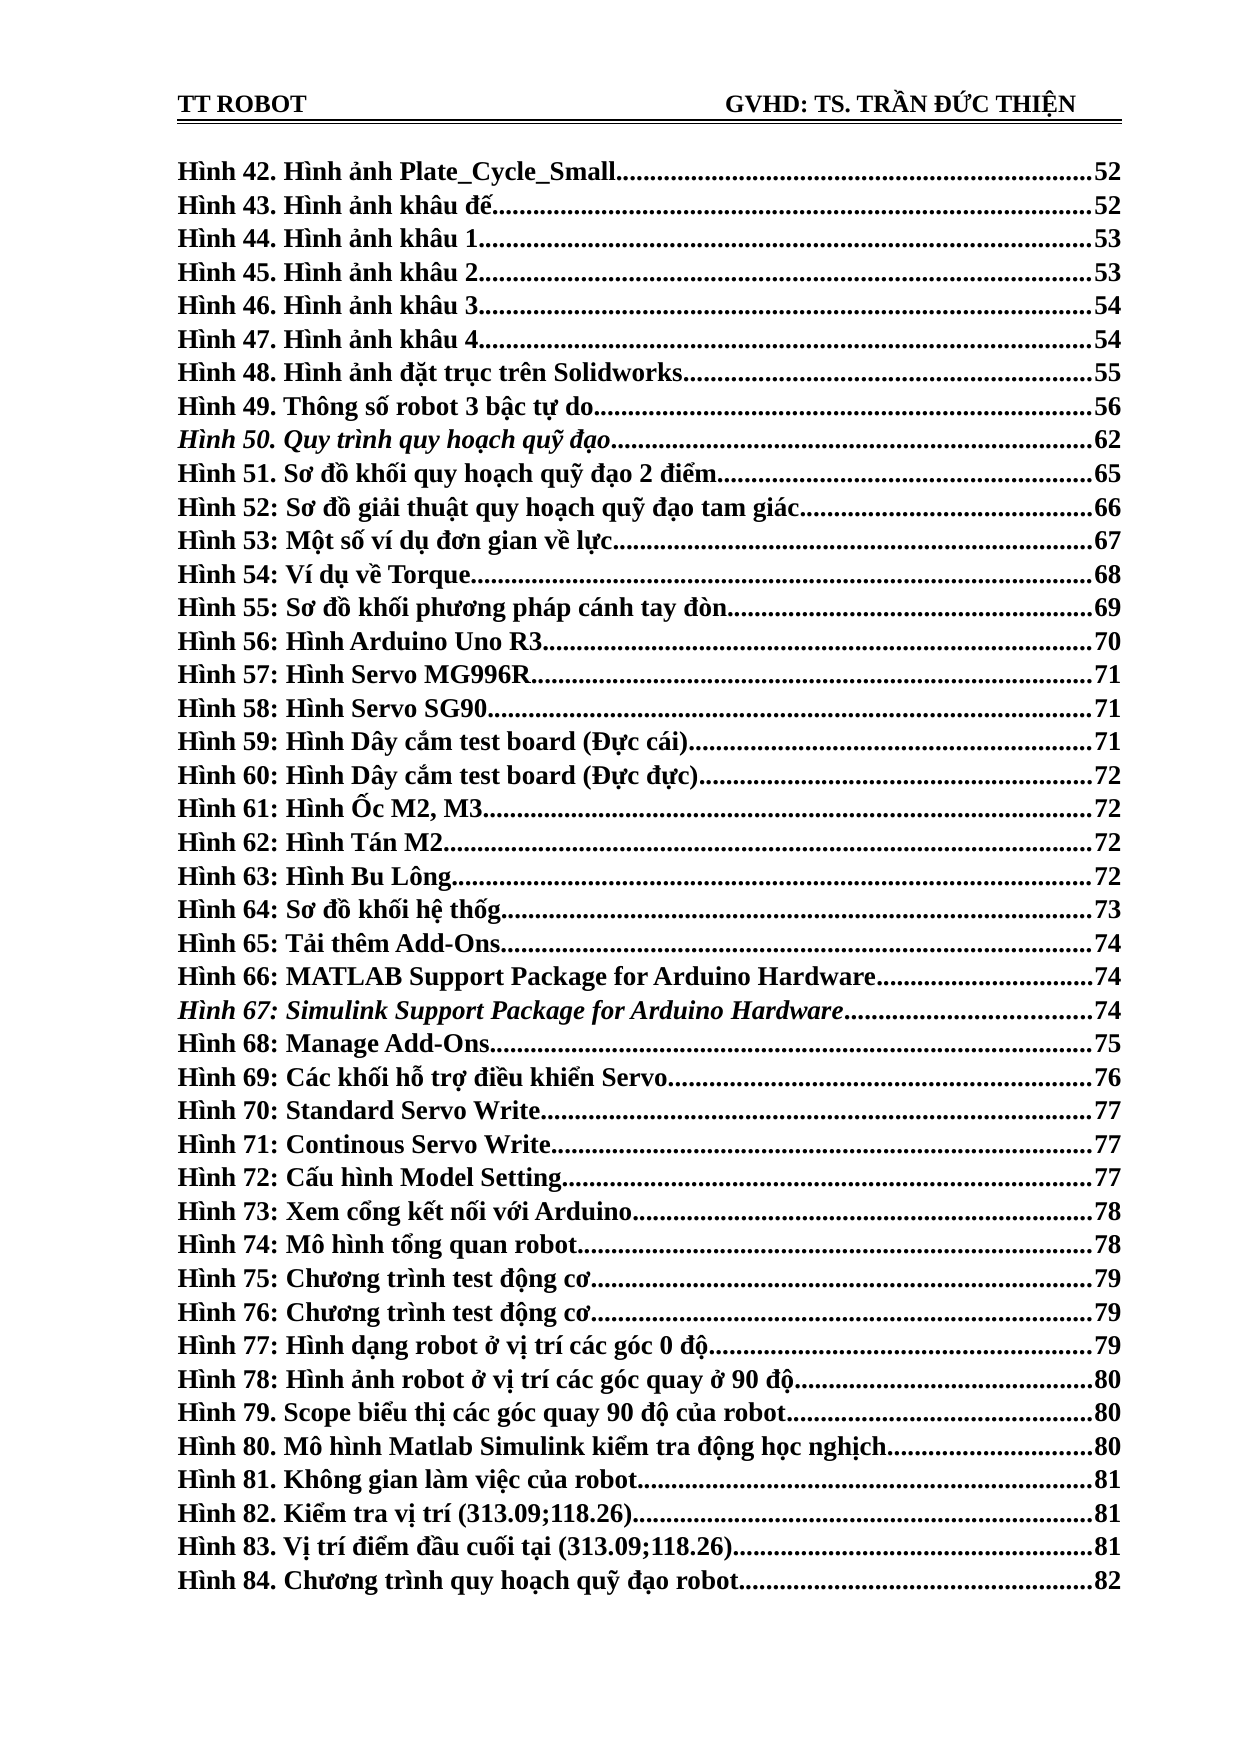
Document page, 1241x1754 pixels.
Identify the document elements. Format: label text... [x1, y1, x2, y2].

text Hình 72: Cấu hình Model Setting 77 [177, 1162, 1122, 1193]
text Hình 62: Hình Tán M2 72 [177, 826, 1122, 857]
text Hình 77: Hình dạng robot ở vị trí các góc 0 độ 79 [177, 1329, 1122, 1360]
text Hình 50. Quy trình quy hoạch quỹ đạo 62 [177, 424, 1122, 455]
text Hình 47. Hình ảnh khâu 4 54 [177, 323, 1122, 354]
text Hình 51. Sơ đồ khối quy hoạch quỹ đạo 2 điểm 65 [177, 457, 1122, 488]
text Hình 46. Hình ảnh khâu 3 54 [177, 289, 1122, 321]
text Hình 79. Scope biểu thị các góc quay 90 độ của robot 80 [177, 1396, 1122, 1427]
text Hình 68: Manage Add-Ons 75 [177, 1027, 1122, 1058]
text Hình 63: Hình Bu Lông 72 [177, 860, 1122, 891]
text Hình 42. Hình ảnh Plate_Cycle_Small 52 [177, 155, 1122, 186]
text Hình 66: MATLAB Support Package for Arduino Hardware 74 [177, 960, 1122, 991]
text Hình 69: Các khối hỗ trợ điều khiển Servo 76 [177, 1061, 1122, 1092]
text Hình 48. Hình ảnh đặt trục trên Solidworks 55 [177, 357, 1122, 388]
text Hình 52: Sơ đồ giải thuật quy hoạch quỹ đạo tam giác 66 [177, 491, 1122, 522]
text Hình 83. Vị trí điểm đầu cuối tại (313.09;118.26) 81 [177, 1531, 1122, 1562]
text Hình 82. Kiểm tra vị trí (313.09;118.26) 81 [177, 1497, 1122, 1528]
text Hình 59: Hình Dây cắm test board (Đực cái) 71 [177, 726, 1122, 757]
text Hình 53: Một số ví dụ đơn gian về lực 67 [177, 524, 1122, 555]
text Hình 84. Chương trình quy hoạch quỹ đạo robot 82 [177, 1564, 1122, 1595]
text Hình 44. Hình ảnh khâu 1 53 [177, 222, 1122, 253]
text Hình 60: Hình Dây cắm test board (Đực đực) 72 [177, 759, 1122, 790]
text Hình 45. Hình ảnh khâu 2 53 [177, 256, 1122, 287]
text Hình 43. Hình ảnh khâu đế 52 [177, 189, 1122, 220]
text Hình 78: Hình ảnh robot ở vị trí các góc quay ở 90 độ 80 [177, 1363, 1122, 1394]
text Hình 49. Thông số robot 3 bậc tự do 56 [177, 390, 1122, 421]
text Hình 64: Sơ đồ khối hệ thốg 73 [177, 893, 1122, 924]
text Hình 73: Xem cổng kết nối với Arduino 78 [177, 1195, 1122, 1226]
text Hình 54: Ví dụ về Torque 68 [177, 558, 1122, 589]
text Hình 61: Hình Ốc M2, M3 72 [177, 793, 1122, 824]
text Hình 80. Mô hình Matlab Simulink kiểm tra động học nghịch 80 [177, 1430, 1122, 1461]
text Hình 81. Không gian làm việc của robot 81 [177, 1463, 1122, 1494]
text Hình 57: Hình Servo MG996R 71 [177, 658, 1122, 689]
text Hình 76: Chương trình test động cơ 79 [177, 1296, 1122, 1327]
text Hình 56: Hình Arduino Uno R3 70 [177, 625, 1122, 656]
text Hình 58: Hình Servo SG90 71 [177, 692, 1122, 723]
text Hình 71: Continous Servo Write 77 [177, 1128, 1122, 1159]
text Hình 70: Standard Servo Write 77 [177, 1094, 1122, 1126]
text Hình 67: Simulink Support Package for Arduino Hardware 74 [177, 994, 1122, 1025]
text Hình 75: Chương trình test động cơ 79 [177, 1262, 1122, 1293]
text Hình 74: Mô hình tổng quan robot 78 [177, 1229, 1122, 1260]
text Hình 55: Sơ đồ khối phương pháp cánh tay đòn 69 [177, 591, 1122, 622]
text Hình 65: Tải thêm Add-Ons 74 [177, 927, 1122, 958]
